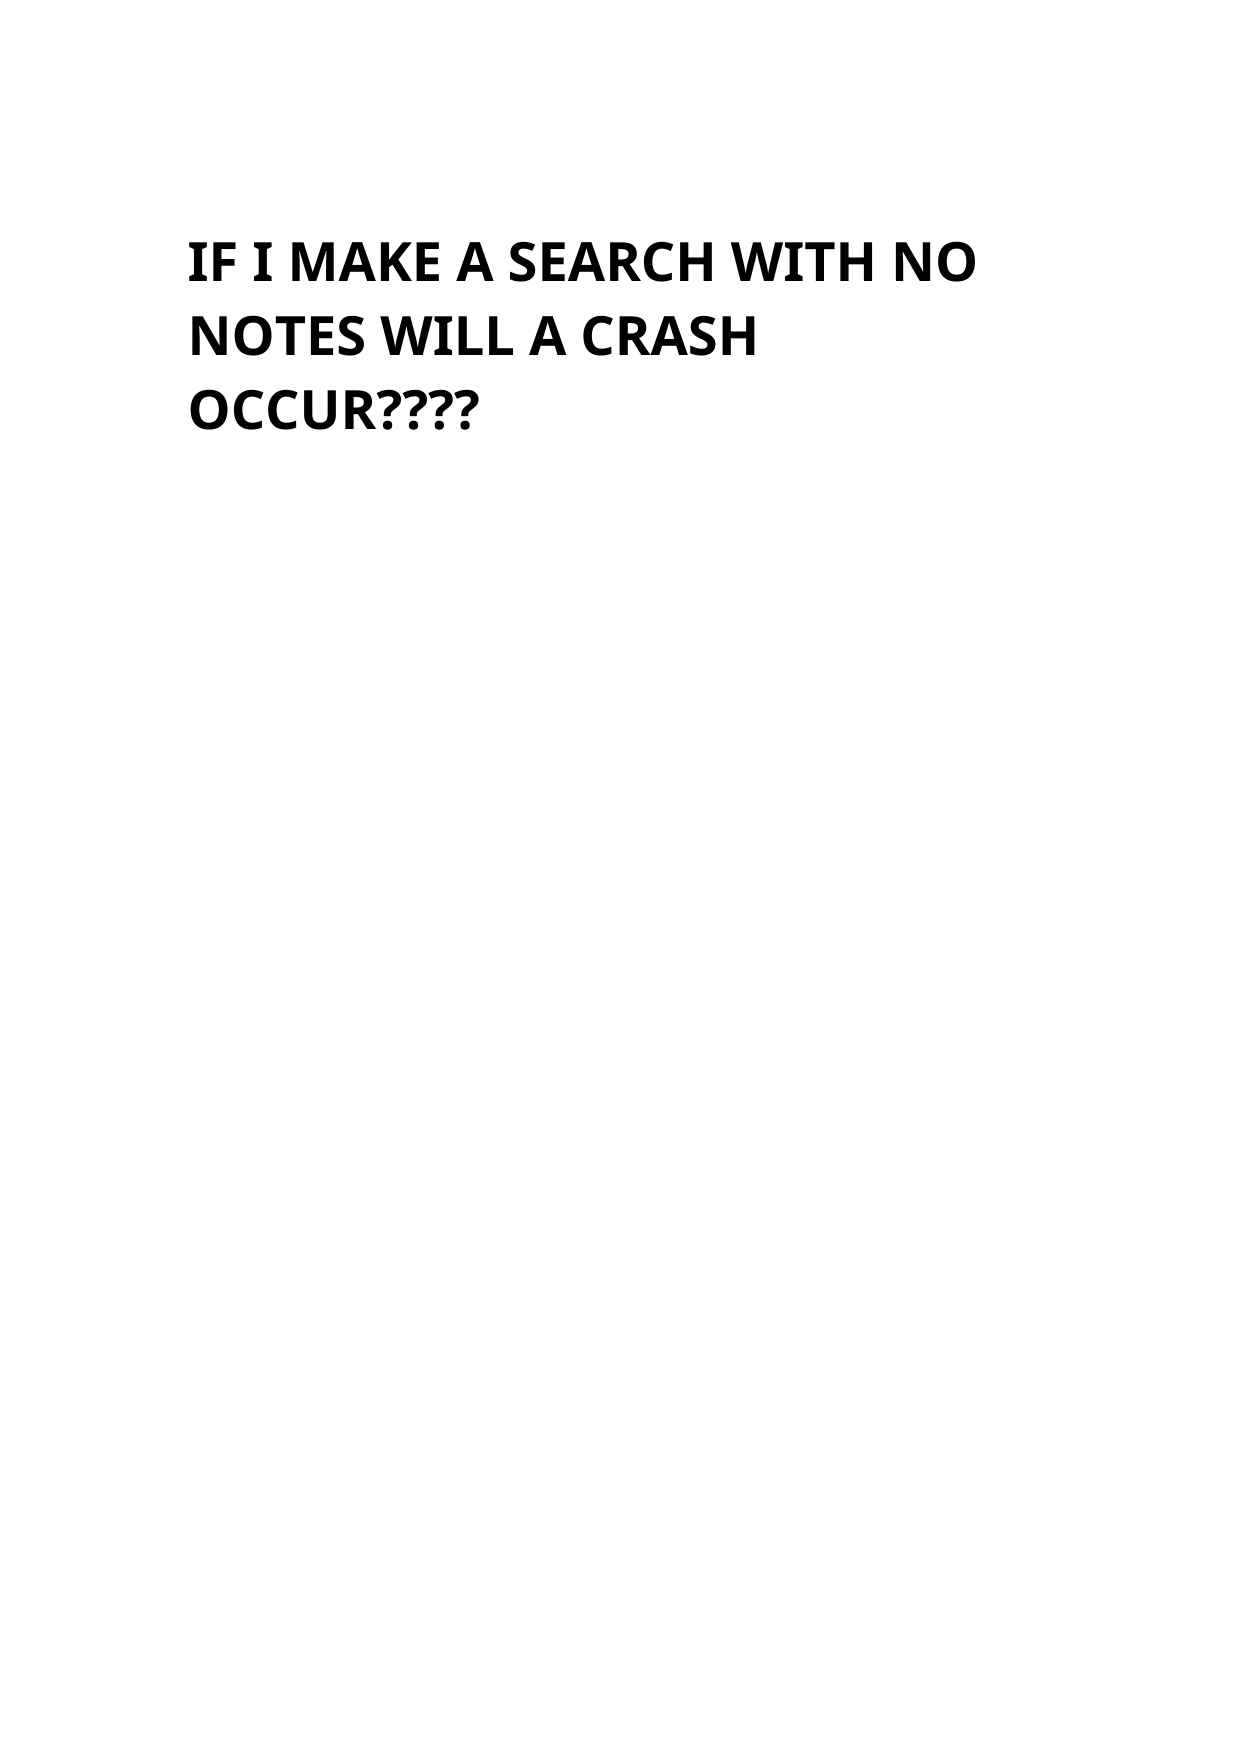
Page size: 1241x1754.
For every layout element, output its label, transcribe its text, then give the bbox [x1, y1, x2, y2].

text IF I MAKE A SEARCH WITH NO NOTES WILL A CRASH OCCUR???? [187, 150, 1053, 371]
